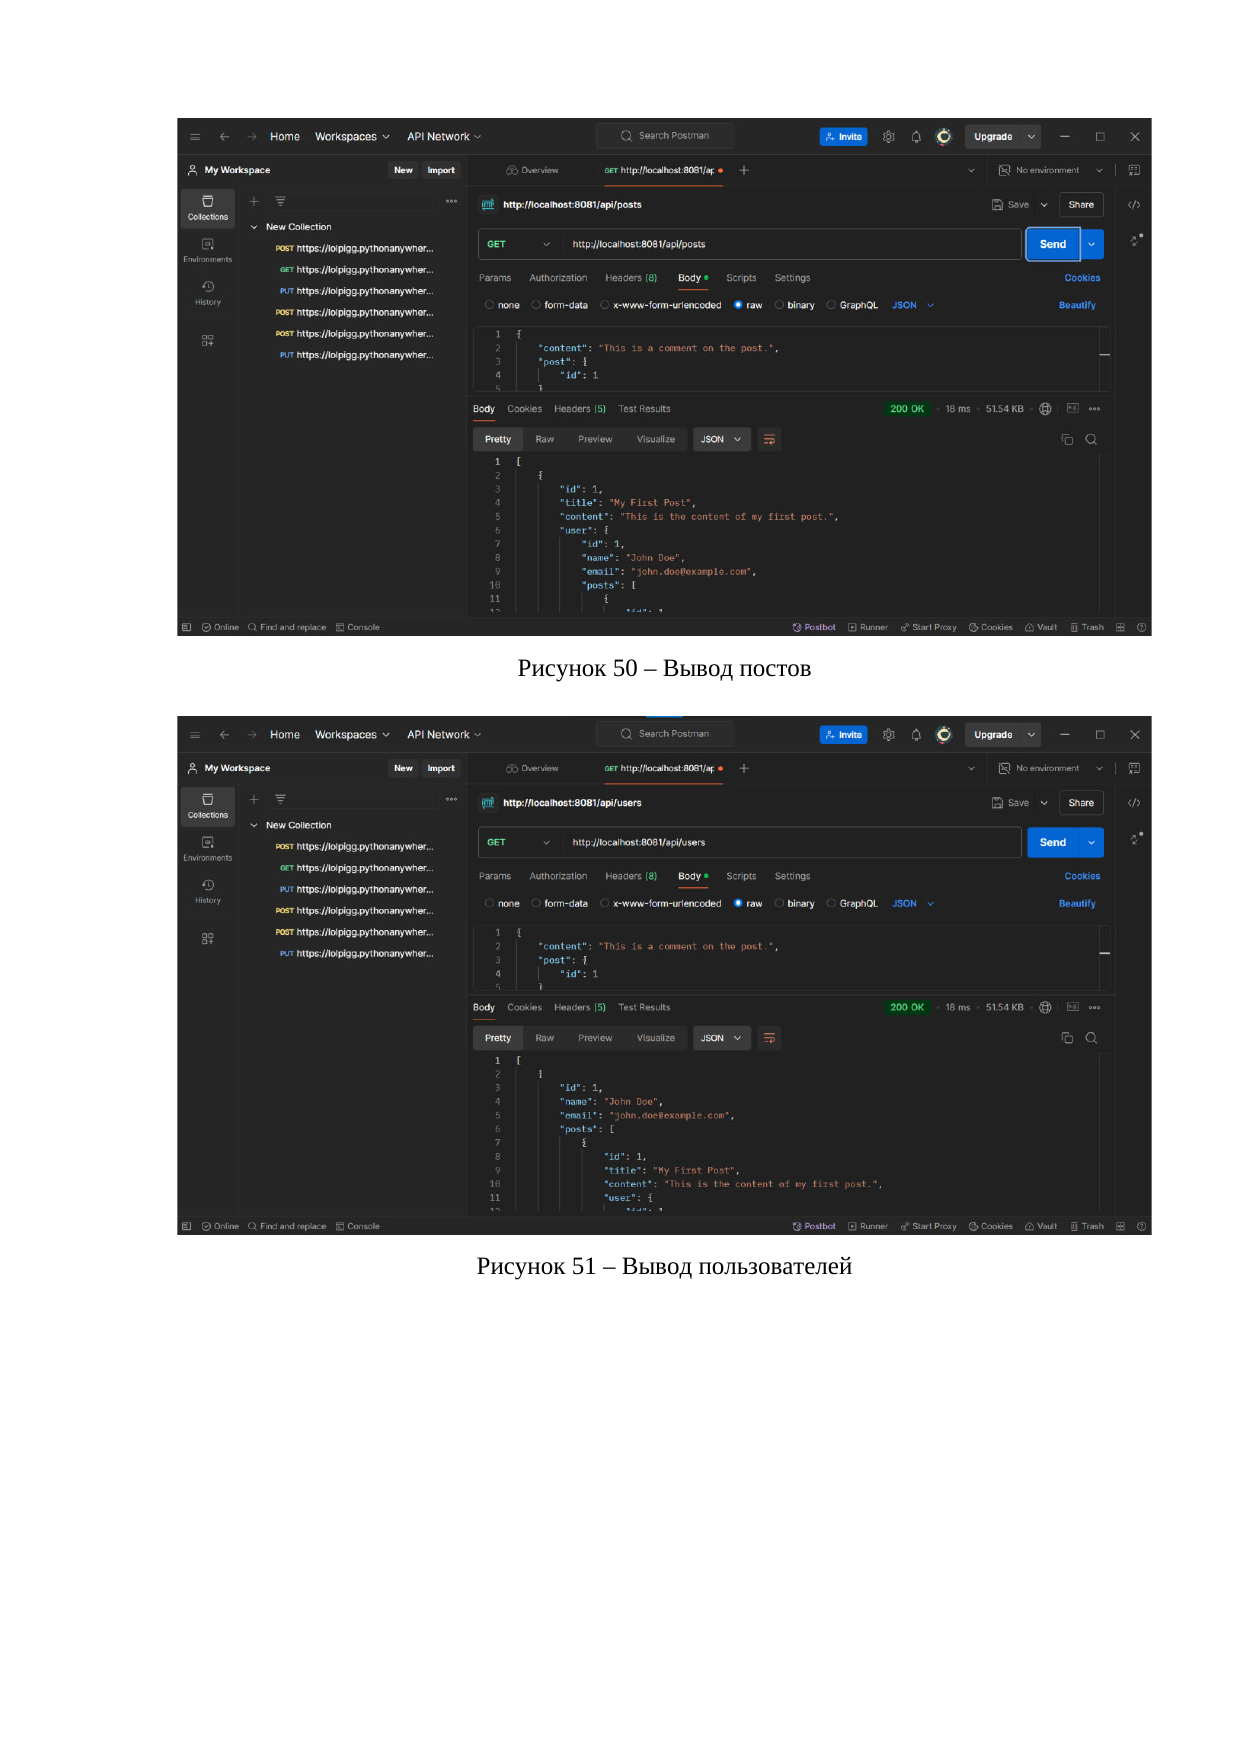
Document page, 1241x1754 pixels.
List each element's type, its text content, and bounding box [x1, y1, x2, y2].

text Рисунок 50 – Вывод постов [177, 653, 1152, 681]
text Рисунок 51 – Вывод пользователей [177, 1251, 1152, 1280]
picture [177, 716, 1152, 1235]
picture [177, 118, 1152, 636]
